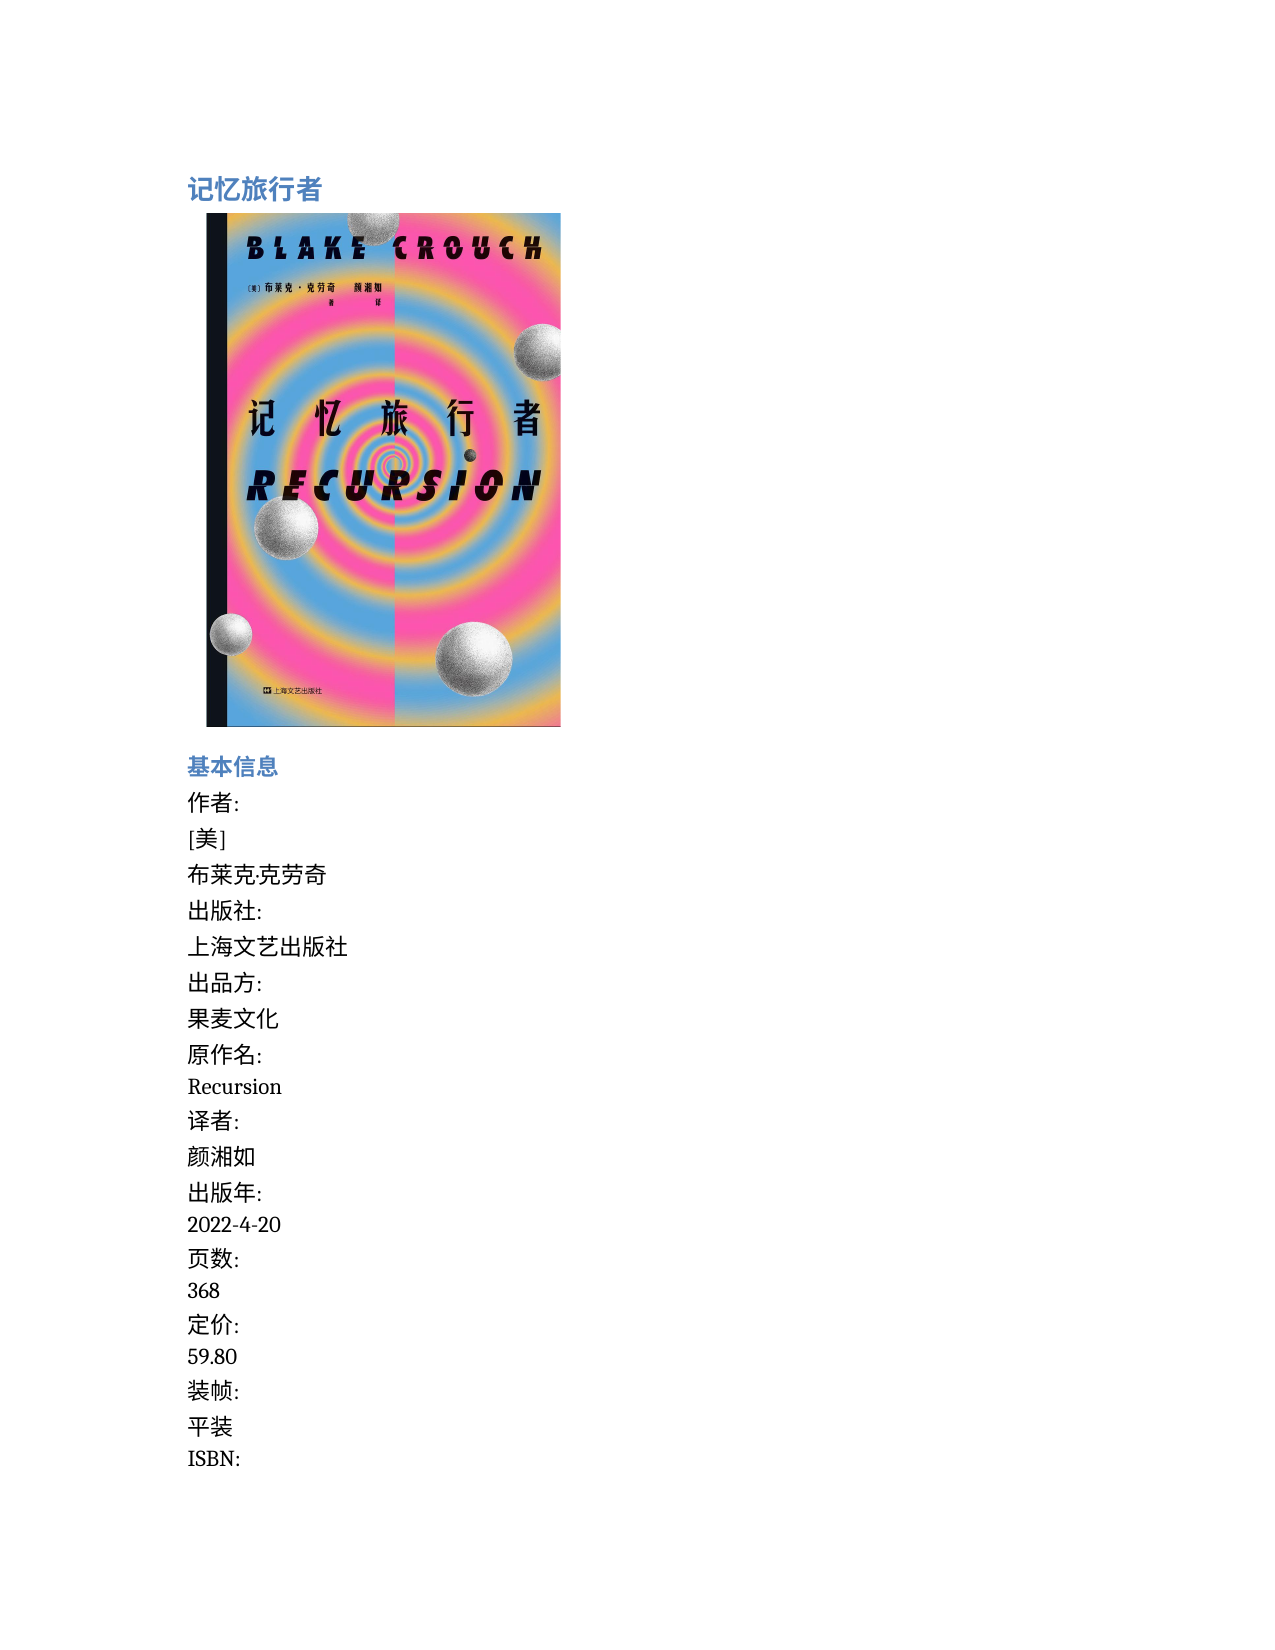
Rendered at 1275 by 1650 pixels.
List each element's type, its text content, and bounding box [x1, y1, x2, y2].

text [187, 787, 1087, 1472]
picture [206, 213, 561, 727]
subtitle 记忆旅行者 [187, 171, 1087, 208]
subtitle 基本信息 [187, 751, 1087, 782]
